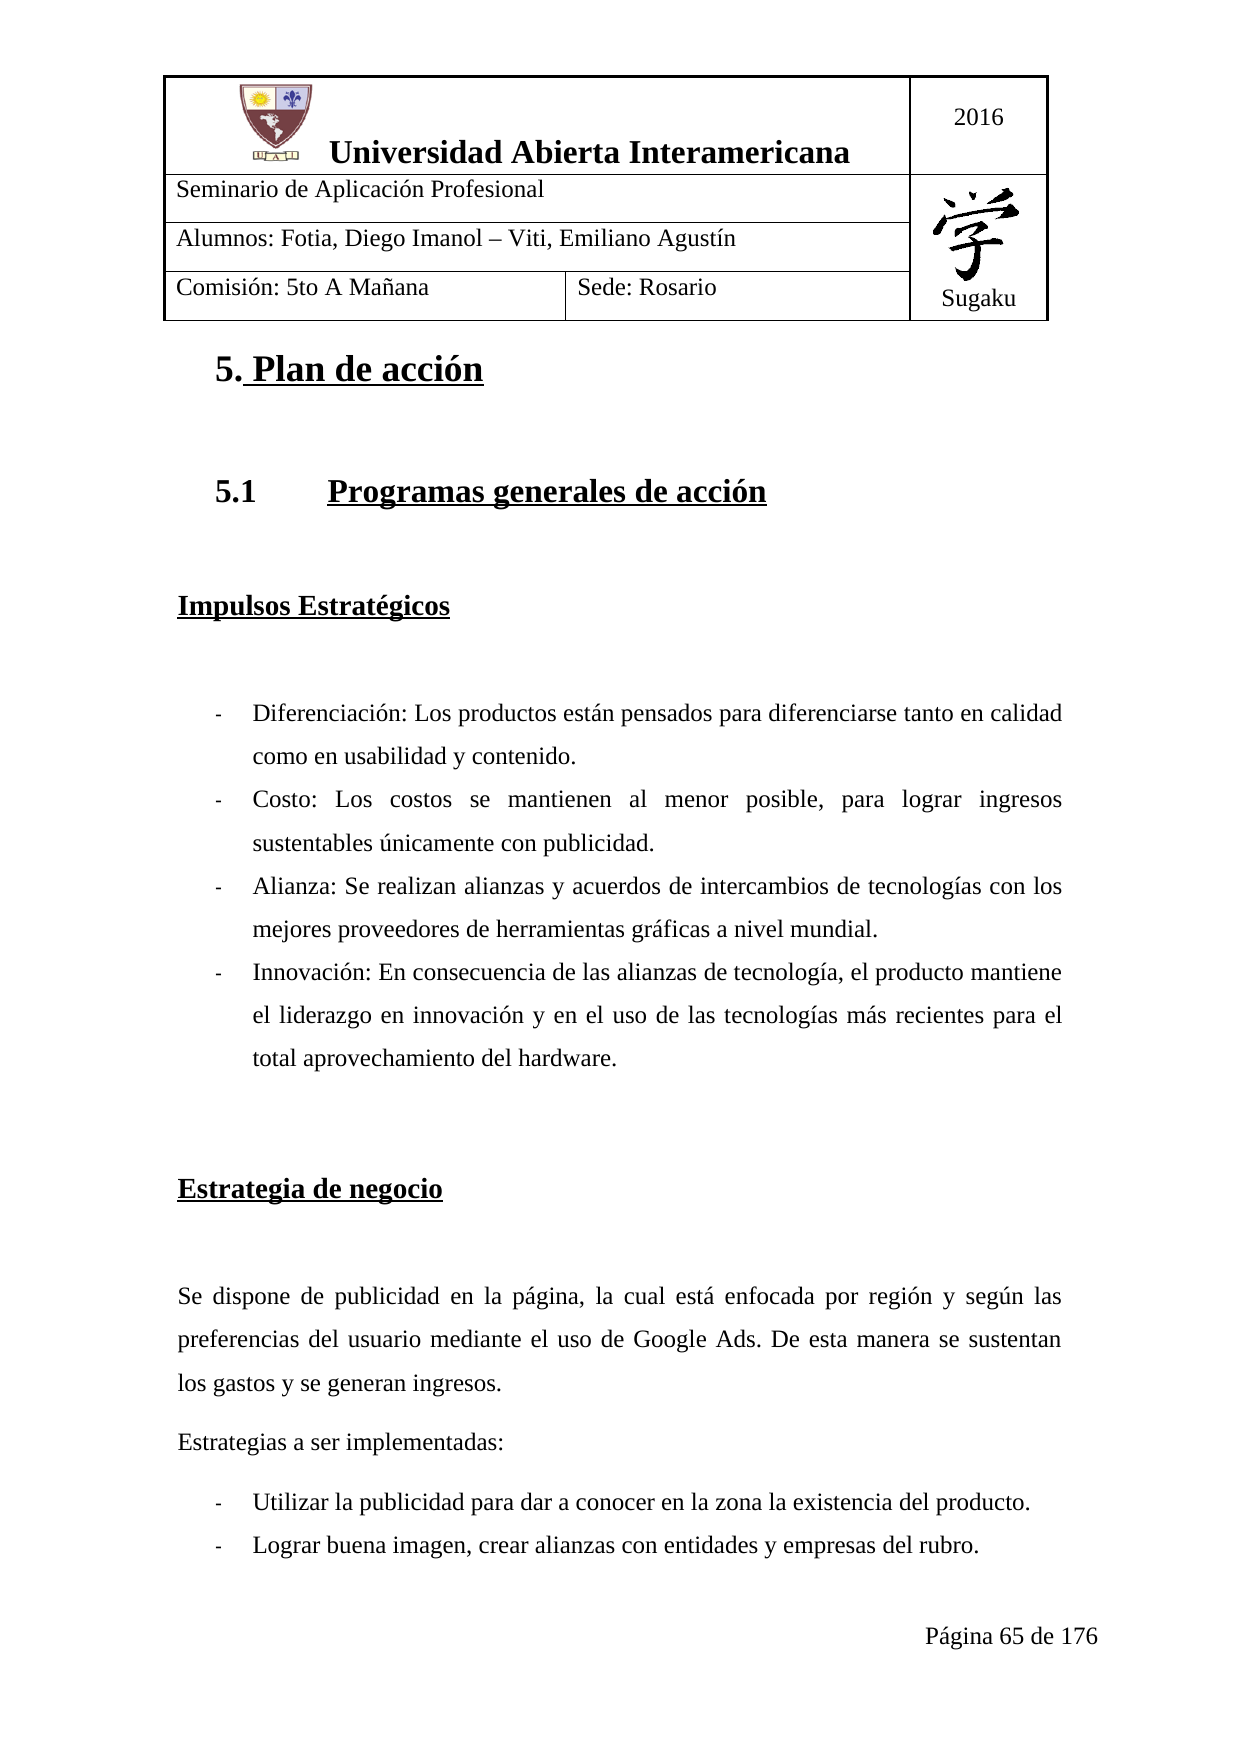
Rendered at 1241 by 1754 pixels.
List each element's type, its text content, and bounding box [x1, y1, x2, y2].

subtitle Impulsos Estratégicos [177, 588, 1063, 622]
list Innovación: En consecuencia de las alianzas de tecnología, el producto mantiene el liderazgo en innovación y en el uso de las tecnologías más recientes para el total aprovechamiento del hardware. [215, 957, 1063, 1072]
subtitle Estrategia de negocio [177, 1171, 1063, 1205]
picture [927, 181, 1030, 284]
list Diferenciación: Los productos están pensados para diferenciarse tanto en calidad como en usabilidad y contenido. [215, 698, 1063, 770]
subtitle Programas generales de acción [215, 471, 1063, 509]
list Costo: Los costos se mantienen al menor posible, para lograr ingresos sustentables únicamente con publicidad. [215, 784, 1063, 856]
text Se dispone de publicidad en la página, la cual está enfocada por región y según las preferencias del usuario mediante el uso de Google Ads. De esta manera se sustentan los gastos y se generan ingresos. [177, 1281, 1063, 1396]
text Estrategias a ser implementadas: [177, 1427, 1063, 1456]
list Lograr buena imagen, crear alianzas con entidades y empresas del rubro. [215, 1530, 1063, 1559]
picture [223, 78, 329, 164]
subtitle Plan de acción [215, 152, 1063, 389]
list Utilizar la publicidad para dar a conocer en la zona la existencia del producto. [215, 1487, 1063, 1516]
list Alianza: Se realizan alianzas y acuerdos de intercambios de tecnologías con los mejores proveedores de herramientas gráficas a nivel mundial. [215, 871, 1063, 943]
